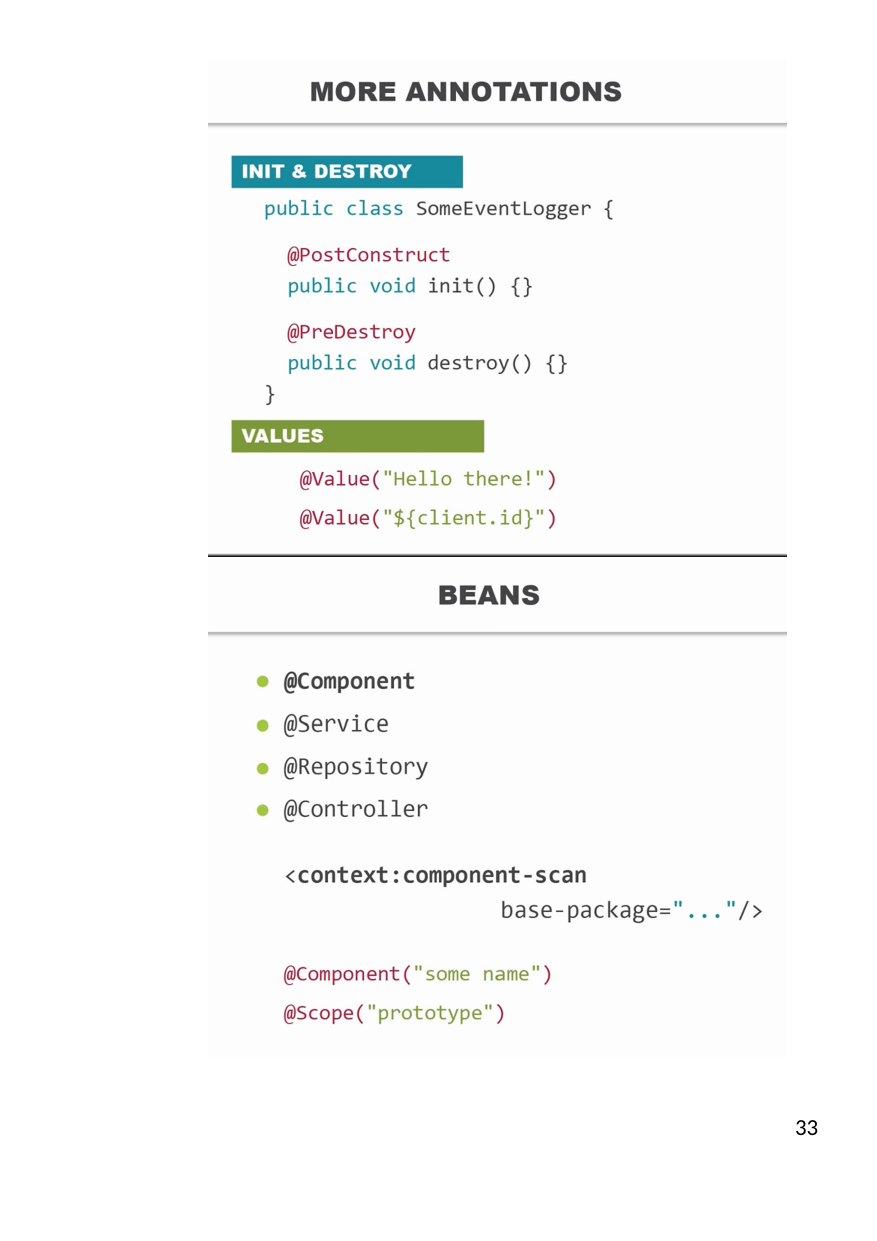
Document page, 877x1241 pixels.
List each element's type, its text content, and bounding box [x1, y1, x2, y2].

picture [208, 58, 787, 557]
picture [208, 558, 787, 1057]
